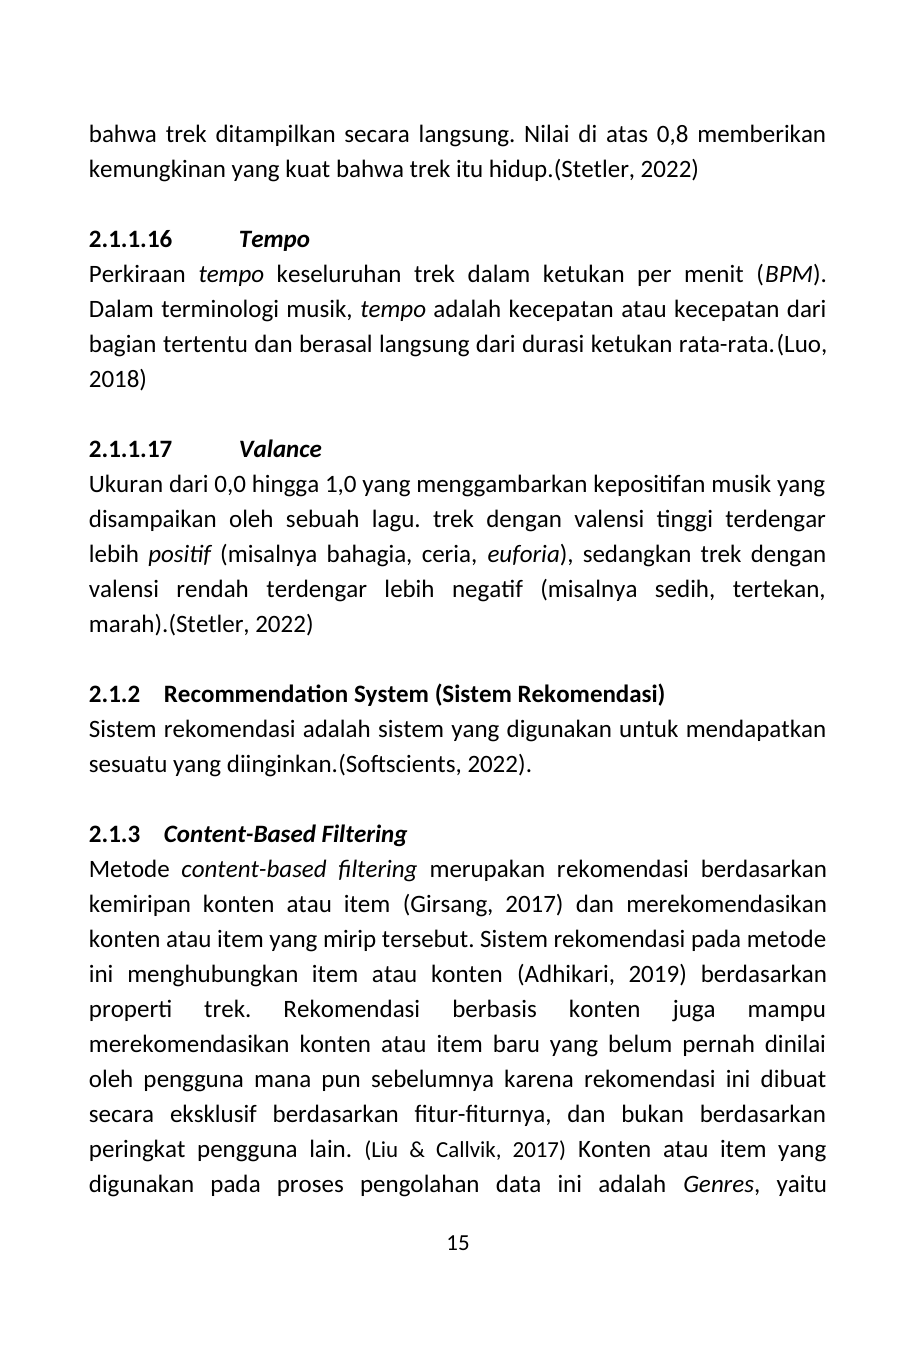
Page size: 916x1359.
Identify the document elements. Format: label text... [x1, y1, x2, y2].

list Perkiraan tempo keseluruhan trek dalam ketukan per menit (BPM). Dalam terminologi musik, tempo adalah kecepatan atau kecepatan dari bagian tertentu dan berasal langsung dari durasi ketukan rata-rata. [89, 258, 827, 394]
list Content-Based Filtering [89, 818, 827, 849]
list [89, 118, 827, 184]
list Recommendation System (Sistem Rekomendasi) [89, 678, 827, 709]
text Sistem rekomendasi adalah sistem yang digunakan untuk mendapatkan sesuatu yang diinginkan.. [89, 713, 827, 779]
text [89, 853, 827, 1199]
list Tempo [89, 223, 827, 254]
list Valance [89, 433, 827, 464]
text Ukuran dari 0,0 hingga 1,0 yang menggambarkan kepositifan musik yang disampaikan oleh sebuah lagu. trek dengan valensi tinggi terdengar lebih positif (misalnya bahagia, ceria, euforia), sedangkan trek dengan valensi rendah terdengar lebih negatif (misalnya sedih, tertekan, marah). [89, 468, 827, 639]
